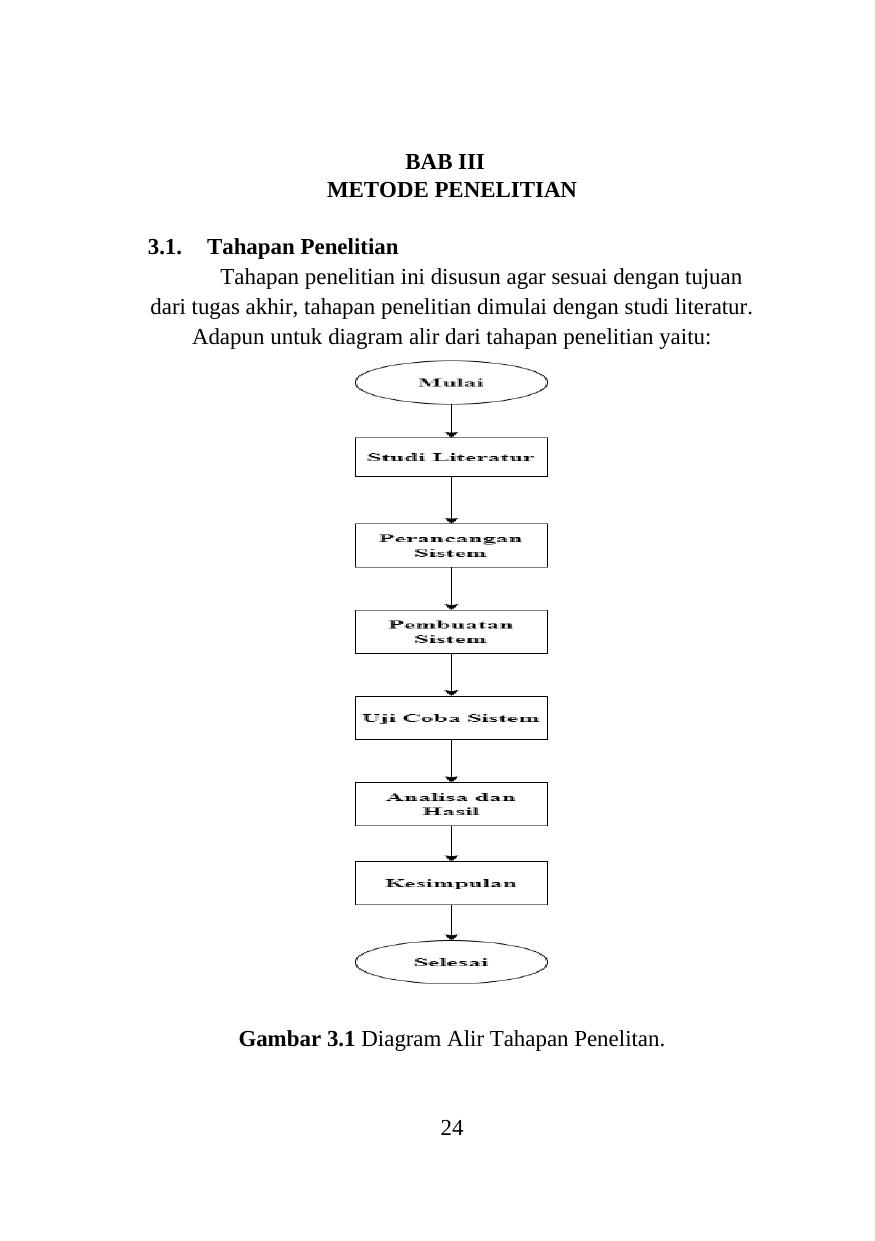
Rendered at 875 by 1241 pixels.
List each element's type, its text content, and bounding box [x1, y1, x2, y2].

text METODE PENELITIAN [148, 176, 756, 202]
list Tahapan Penelitian [148, 233, 756, 259]
subtitle BAB III METODE PENELITIAN [148, 148, 756, 174]
picture [339, 353, 565, 991]
text Gambar 3.1 Diagram Alir Tahapan Penelitan. [148, 995, 756, 1051]
